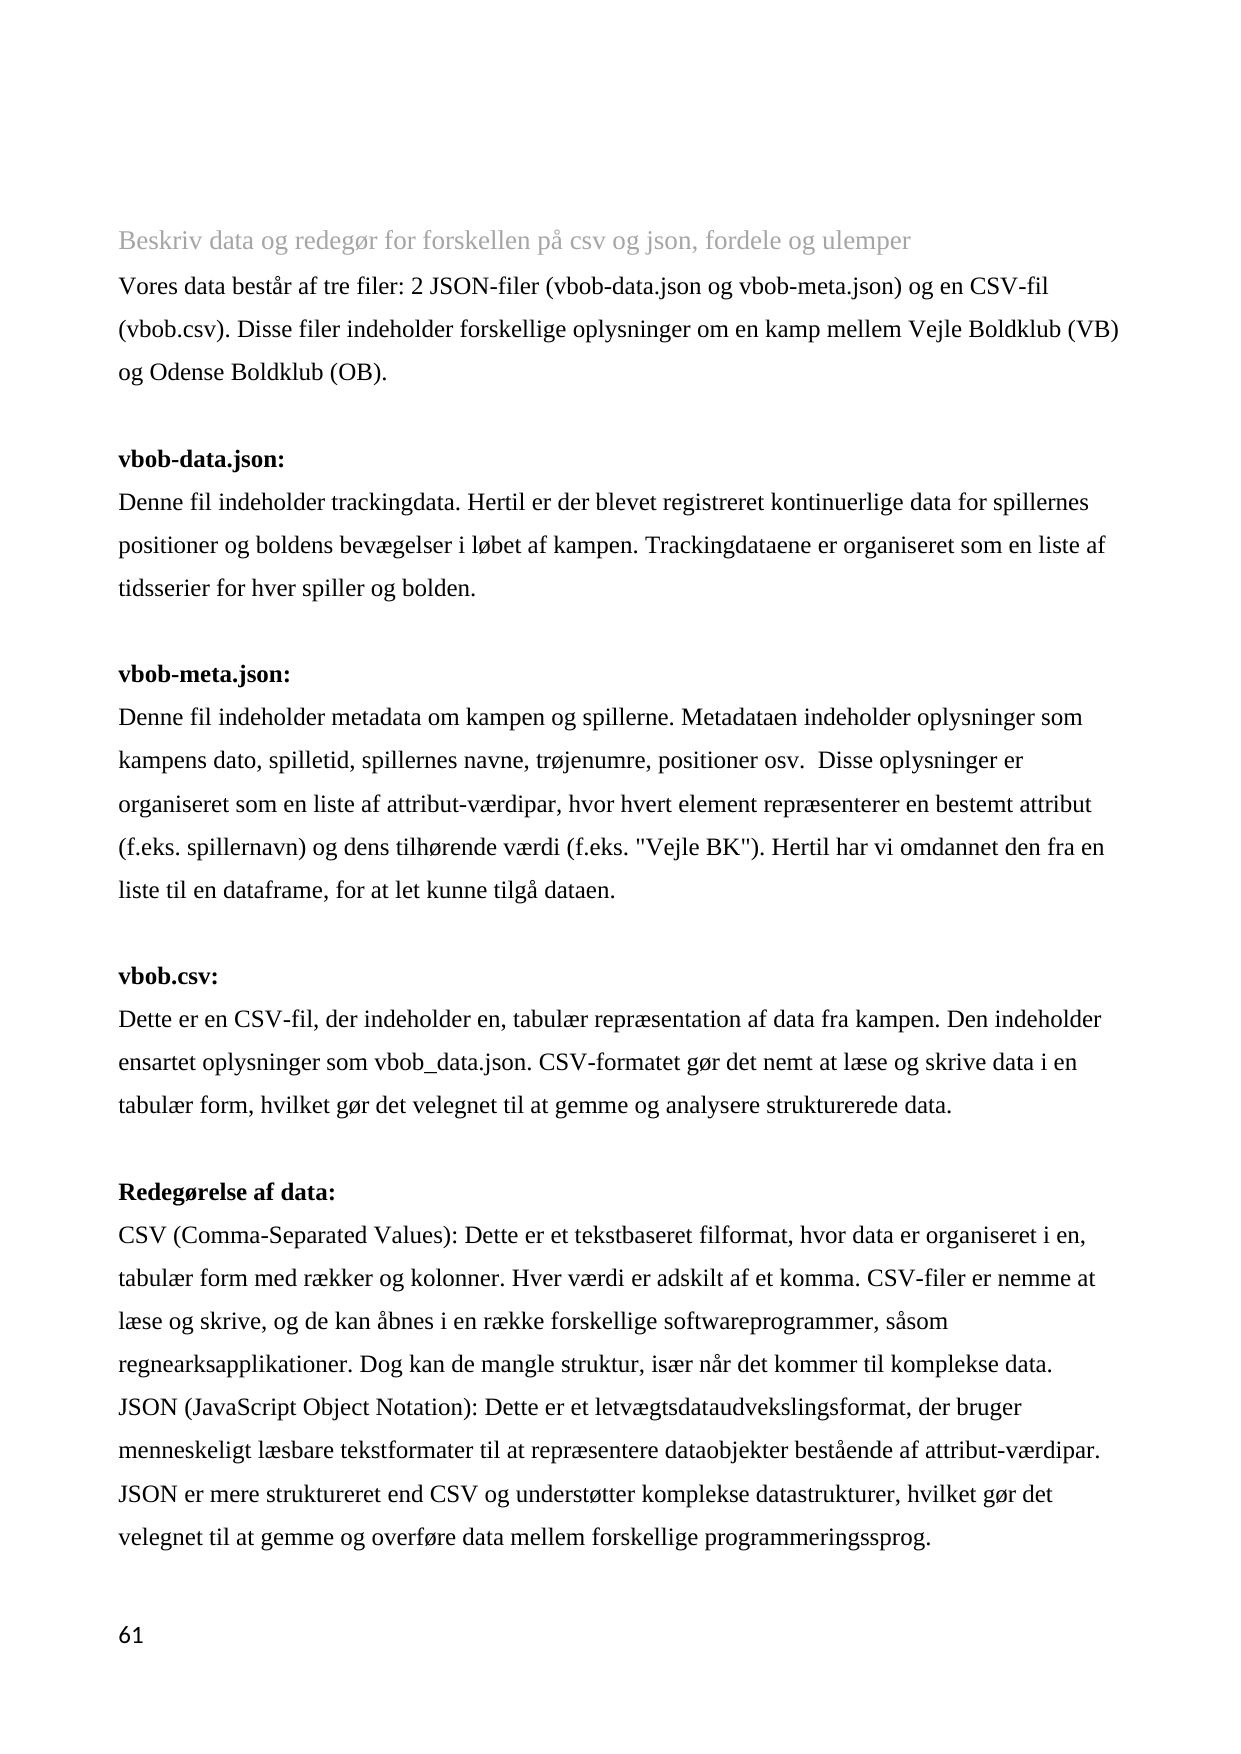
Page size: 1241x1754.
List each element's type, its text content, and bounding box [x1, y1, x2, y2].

text vbob.csv: [118, 961, 1122, 990]
text vbob-data.json: [118, 444, 1122, 472]
subtitle Beskriv data og redegør for forskellen på csv og json, fordele og ulemper [118, 224, 1122, 256]
text Redegørelse af data: [118, 1177, 1122, 1206]
text JSON (JavaScript Object Notation): Dette er et letvægtsdataudvekslingsformat, der bruger menneskeligt læsbare tekstformater til at repræsentere dataobjekter bestående af attribut-værdipar. JSON er mere struktureret end CSV og understøtter komplekse datastrukturer, hvilket gør det velegnet til at gemme og overføre data mellem forskellige programmeringssprog. [118, 1392, 1122, 1551]
text Denne fil indeholder metadata om kampen og spillerne. Metadataen indeholder oplysninger som kampens dato, spilletid, spillernes navne, trøjenumre, positioner osv. Disse oplysninger er organiseret som en liste af attribut-værdipar, hvor hvert element repræsenterer en bestemt attribut (f.eks. spillernavn) og dens tilhørende værdi (f.eks. "Vejle BK"). Hertil har vi omdannet den fra en liste til en dataframe, for at let kunne tilgå dataen. [118, 702, 1122, 904]
text Dette er en CSV-fil, der indeholder en, tabulær repræsentation af data fra kampen. Den indeholder ensartet oplysninger som vbob_data.json. CSV-formatet gør det nemt at læse og skrive data i en tabulær form, hvilket gør det velegnet til at gemme og analysere strukturerede data. [118, 1004, 1122, 1119]
text Vores data består af tre filer: 2 JSON-filer (vbob-data.json og vbob-meta.json) og en CSV-fil (vbob.csv). Disse filer indeholder forskellige oplysninger om en kamp mellem Vejle Boldklub (VB) og Odense Boldklub (OB). [118, 271, 1122, 386]
text CSV (Comma-Separated Values): Dette er et tekstbaseret filformat, hvor data er organiseret i en, tabulær form med rækker og kolonner. Hver værdi er adskilt af et komma. CSV-filer er nemme at læse og skrive, og de kan åbnes i en række forskellige softwareprogrammer, såsom regnearksapplikationer. Dog kan de mangle struktur, især når det kommer til komplekse data. [118, 1220, 1122, 1378]
text vbob-meta.json: [118, 659, 1122, 688]
text Denne fil indeholder trackingdata. Hertil er der blevet registreret kontinuerlige data for spillernes positioner og boldens bevægelser i løbet af kampen. Trackingdataene er organiseret som en liste af tidsserier for hver spiller og bolden. [118, 487, 1122, 602]
